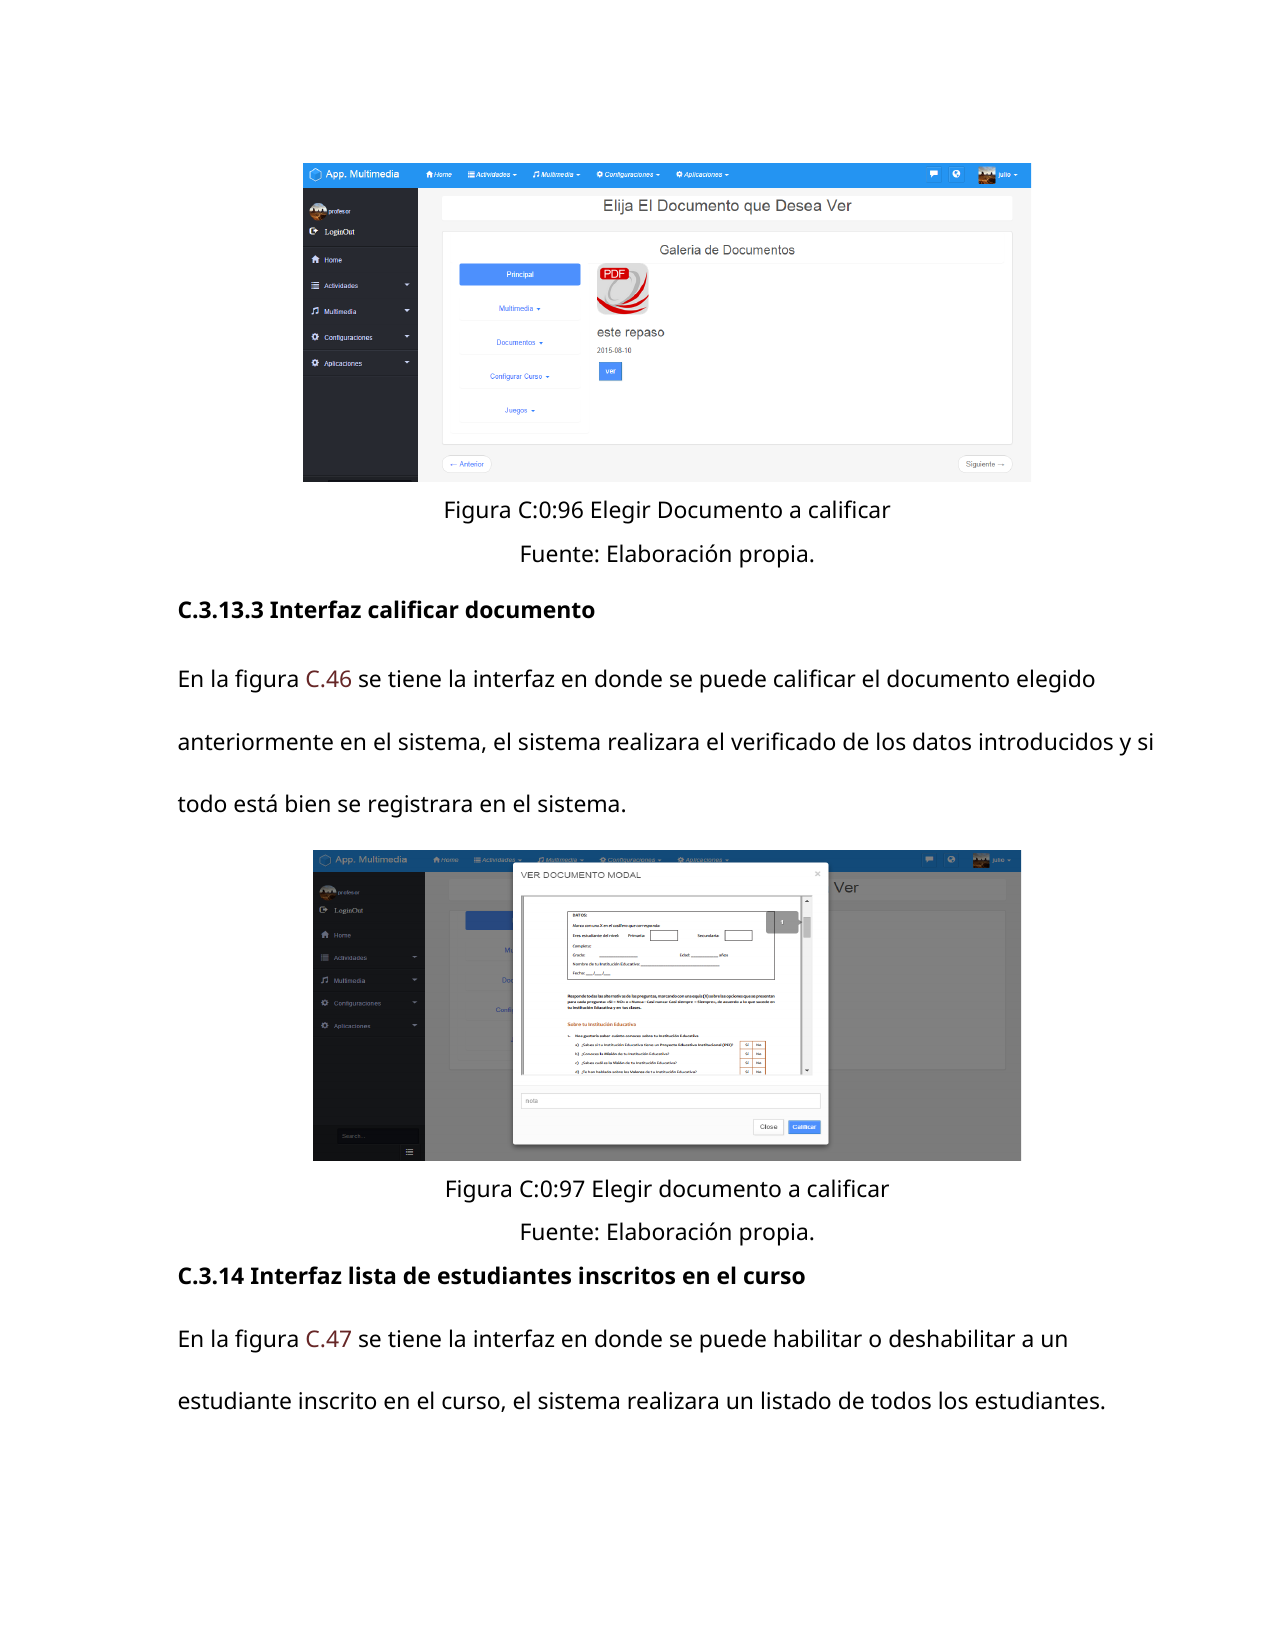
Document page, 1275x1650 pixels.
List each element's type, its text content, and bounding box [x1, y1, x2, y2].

text En la figura C.47 se tiene la interfaz en donde se puede habilitar o deshabilitar a un estudiante inscrito en el curso, el sistema realizara un listado de todos los estudiantes. [177, 1322, 1157, 1416]
subtitle C.3.14 Interfaz lista de estudiantes inscritos en el curso [177, 1260, 1157, 1291]
text Fuente: Elaboración propia. [177, 538, 1157, 569]
text En la figura C.46 se tiene la interfaz en donde se puede calificar el documento elegido anteriormente en el sistema, el sistema realizara el verificado de los datos introducidos y si todo está bien se registrara en el sistema. [177, 663, 1157, 819]
subtitle C.3.13.3 Interfaz calificar documento [177, 594, 1157, 626]
text Fuente: Elaboración propia. [177, 1216, 1157, 1247]
